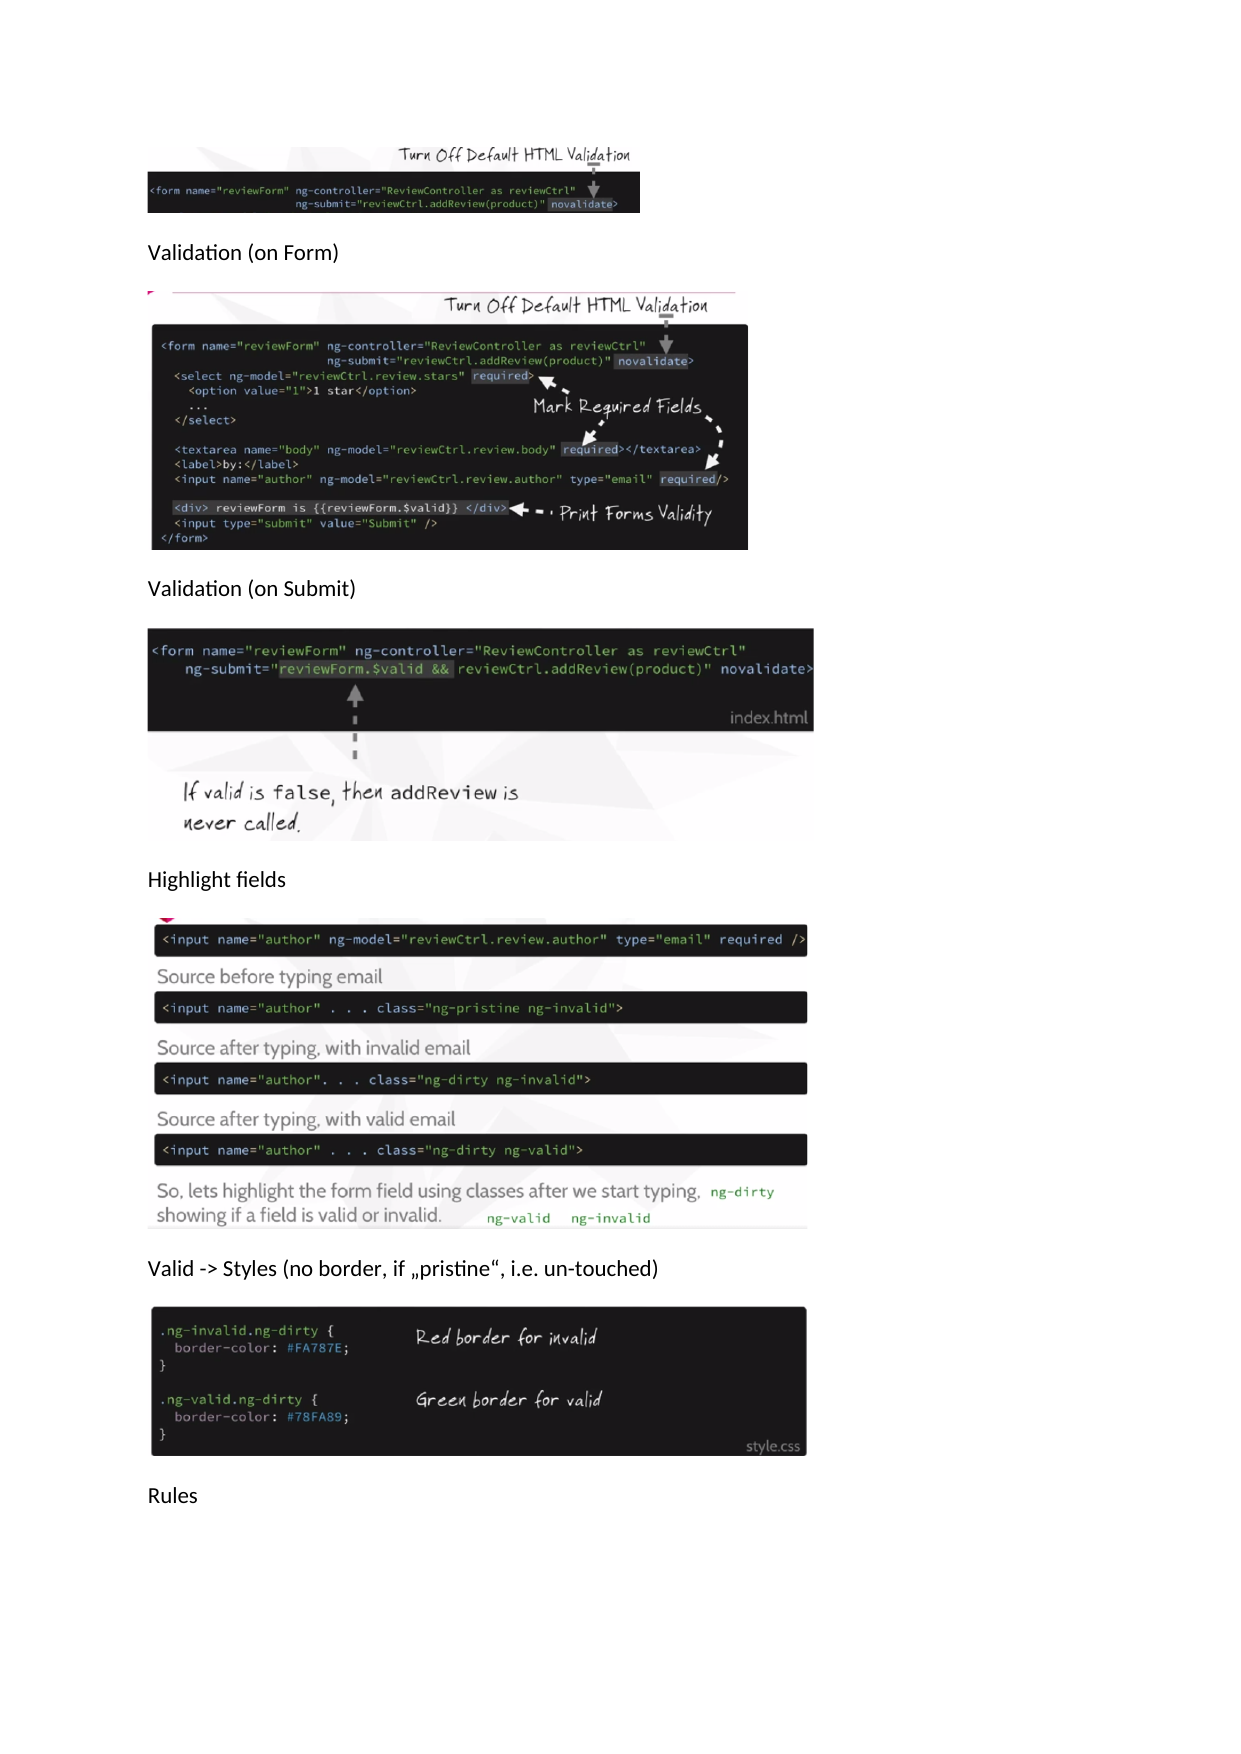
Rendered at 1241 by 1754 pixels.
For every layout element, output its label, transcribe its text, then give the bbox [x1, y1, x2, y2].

picture [147, 627, 814, 841]
text Rules [148, 1481, 1093, 1509]
text Highlight fields [148, 865, 1093, 893]
text Validation (on Submit) [148, 574, 1093, 602]
picture [147, 291, 749, 550]
picture [147, 918, 808, 1229]
picture [147, 1306, 808, 1456]
text Validation (on Form) [148, 238, 1093, 266]
picture [147, 147, 640, 213]
text Valid -> Styles (no border, if „pristine“, i.e. un-touched) [148, 1254, 1093, 1282]
